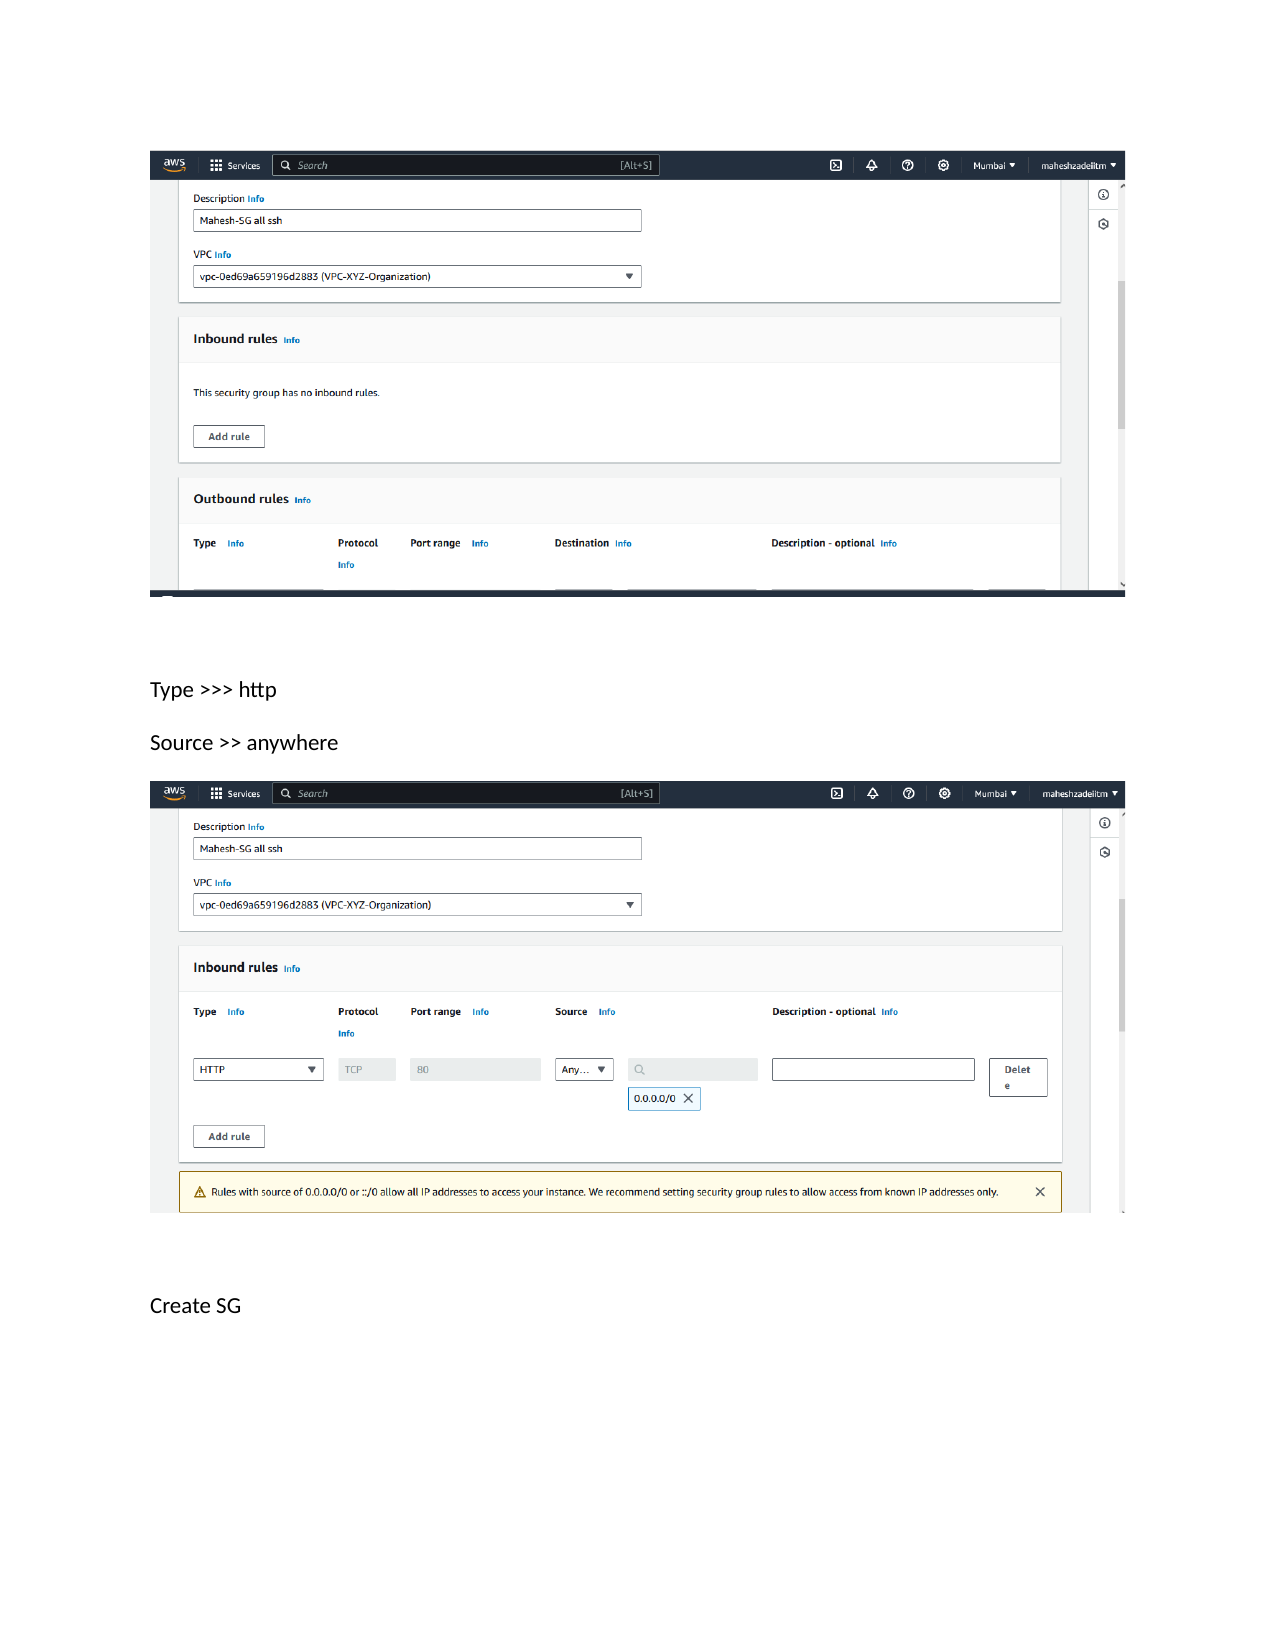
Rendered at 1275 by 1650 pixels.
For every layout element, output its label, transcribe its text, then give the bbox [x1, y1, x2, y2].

picture [150, 150, 1125, 597]
text Source >> anywhere [150, 728, 1125, 756]
picture [150, 781, 1125, 1213]
text Create SG [150, 1291, 1125, 1319]
text Type >>> http [150, 675, 1125, 703]
